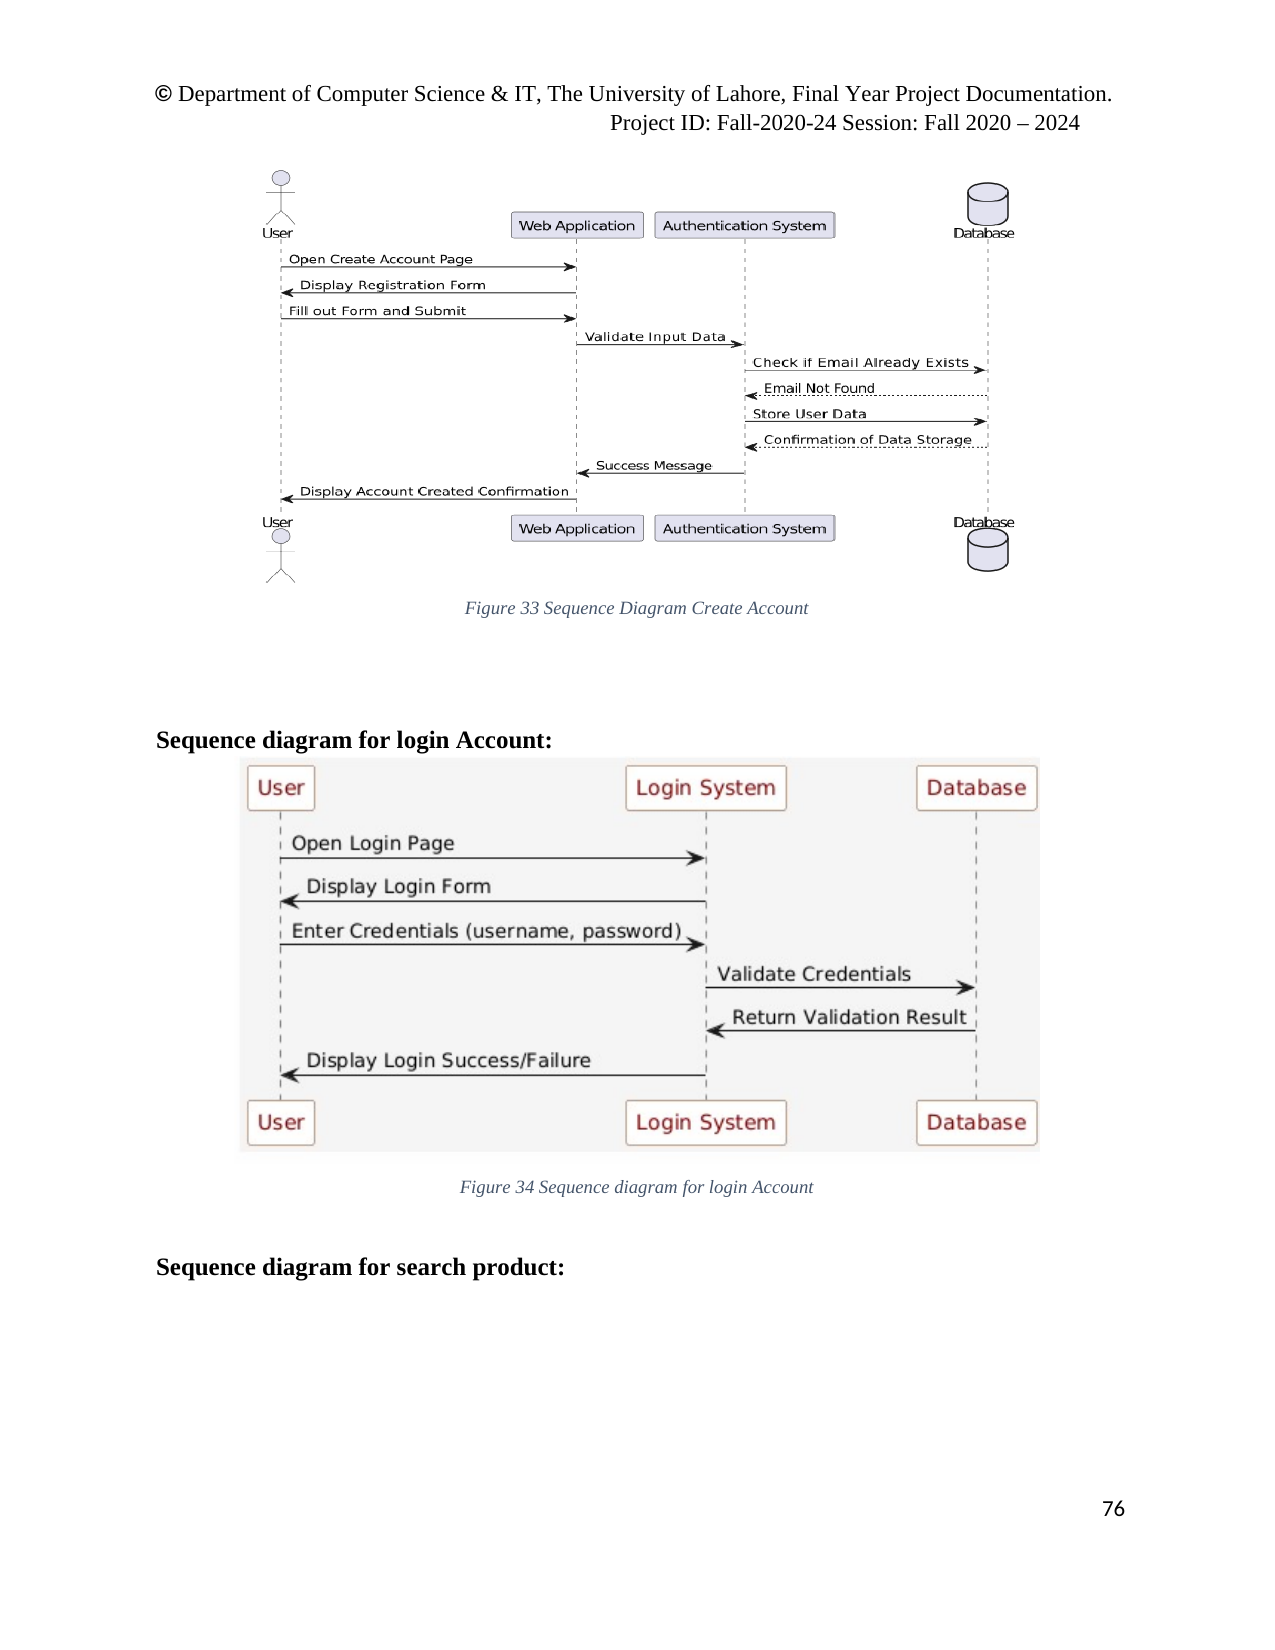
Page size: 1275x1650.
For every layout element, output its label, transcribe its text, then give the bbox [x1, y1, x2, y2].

text Sequence diagram for search product: [149, 1252, 1125, 1280]
picture [234, 756, 1040, 1164]
picture [257, 166, 1027, 588]
text Figure 34 Sequence diagram for login Account [150, 1176, 1125, 1198]
text Sequence diagram for login Account: [149, 725, 1125, 754]
text Figure 33 Sequence Diagram Create Account [150, 597, 1125, 618]
